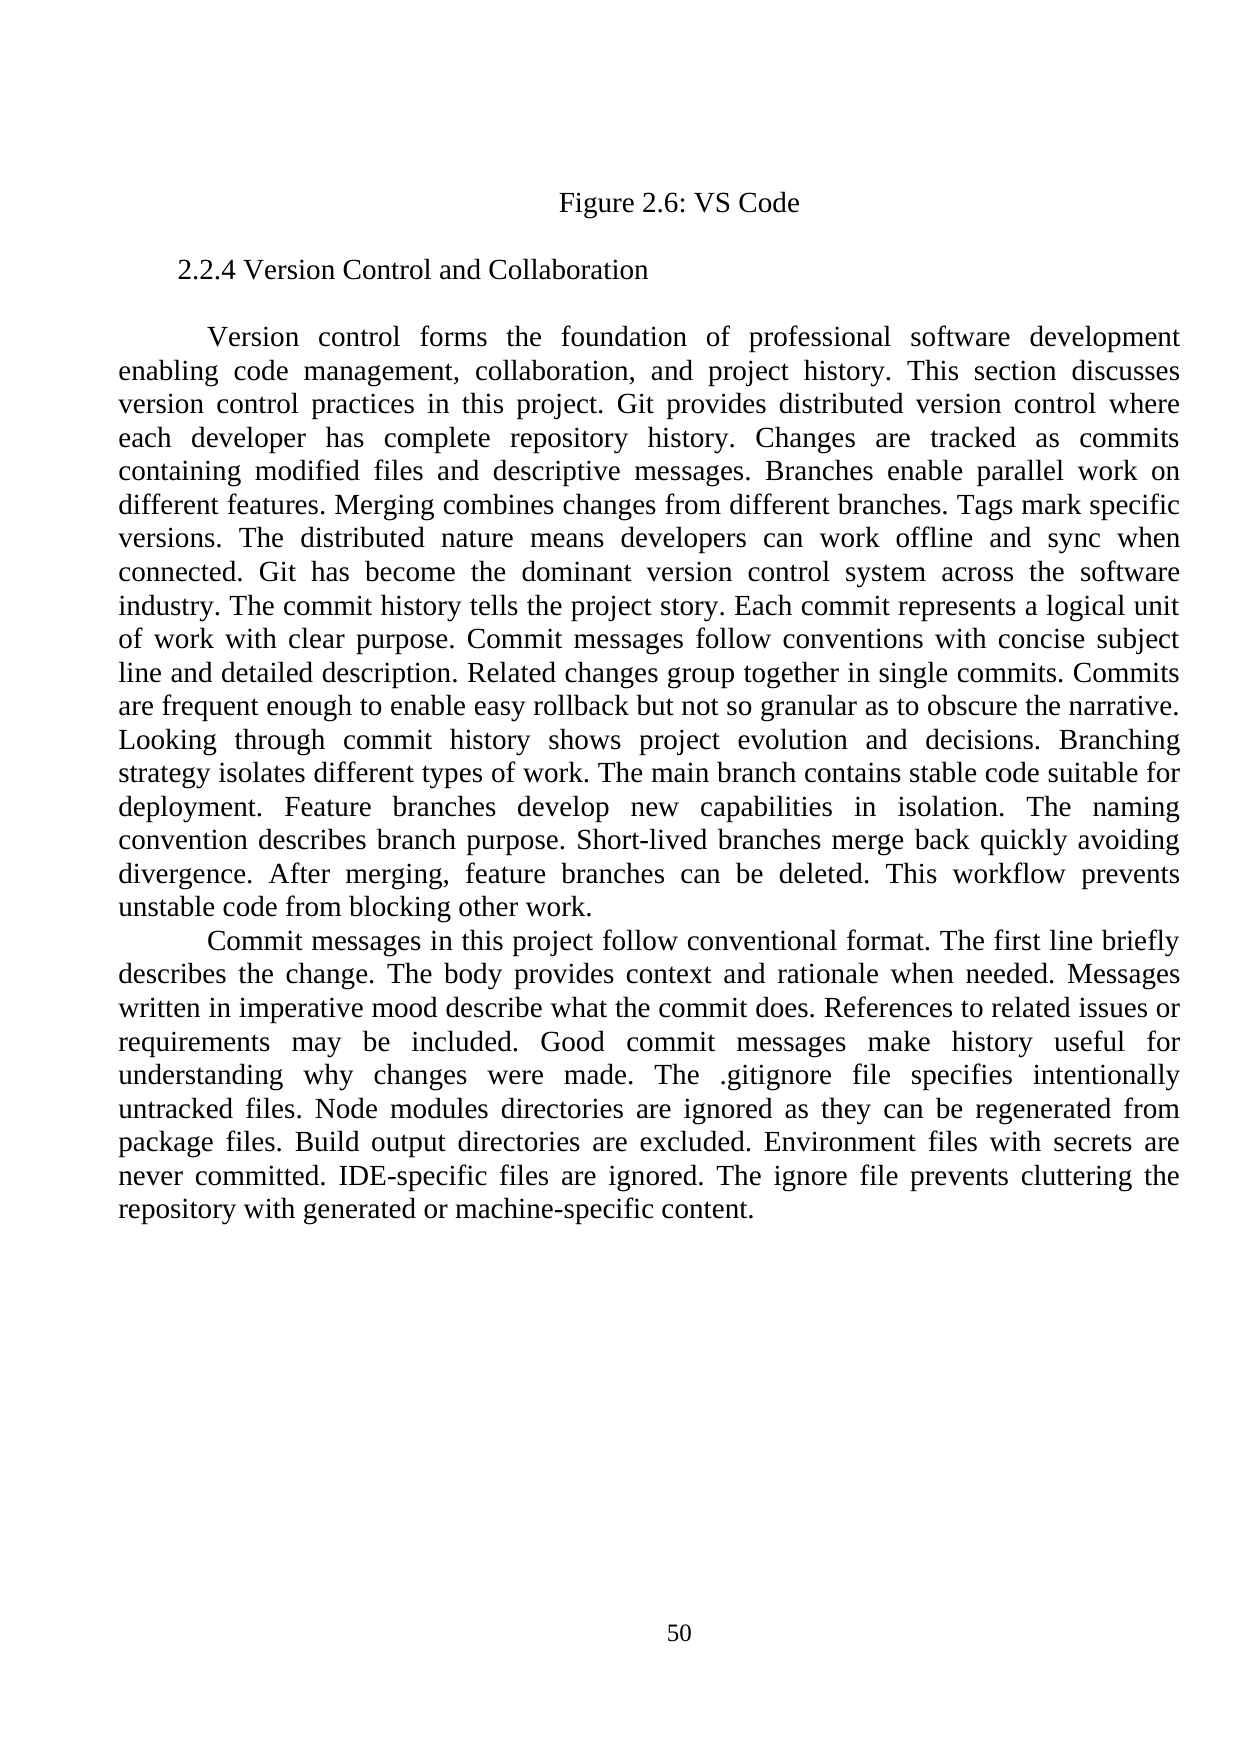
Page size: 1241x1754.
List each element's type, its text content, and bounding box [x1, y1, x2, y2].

text Commit messages in this project follow conventional format. The first line briefly describes the change. The body provides context and rationale when needed. Messages written in imperative mood describe what the commit does. References to related issues or requirements may be included. Good commit messages make history useful for understanding why changes were made. The .gitignore file specifies intentionally untracked files. Node modules directories are ignored as they can be regenerated from package files. Build output directories are excluded. Environment files with secrets are never committed. IDE-specific files are ignored. The ignore file prevents cluttering the repository with generated or machine-specific content. [118, 923, 1181, 1225]
text Version control forms the foundation of professional software development enabling code management, collaboration, and project history. This section discusses version control practices in this project. Git provides distributed version control where each developer has complete repository history. Changes are tracked as commits containing modified files and descriptive messages. Branches enable parallel work on different features. Merging combines changes from different branches. Tags mark specific versions. The distributed nature means developers can work offline and sync when connected. Git has become the dominant version control system across the software industry. The commit history tells the project story. Each commit represents a logical unit of work with clear purpose. Commit messages follow conventions with concise subject line and detailed description. Related changes group together in single commits. Commits are frequent enough to enable easy rollback but not so granular as to obscure the narrative. Looking through commit history shows project evolution and decisions. Branching strategy isolates different types of work. The main branch contains stable code suitable for deployment. Feature branches develop new capabilities in isolation. The naming convention describes branch purpose. Short-lived branches merge back quickly avoiding divergence. After merging, feature branches can be deleted. This workflow prevents unstable code from blocking other work. [118, 319, 1181, 923]
text Figure 2.6: VS Code [177, 185, 1181, 219]
text 2.2.4 Version Control and Collaboration [177, 252, 1181, 286]
